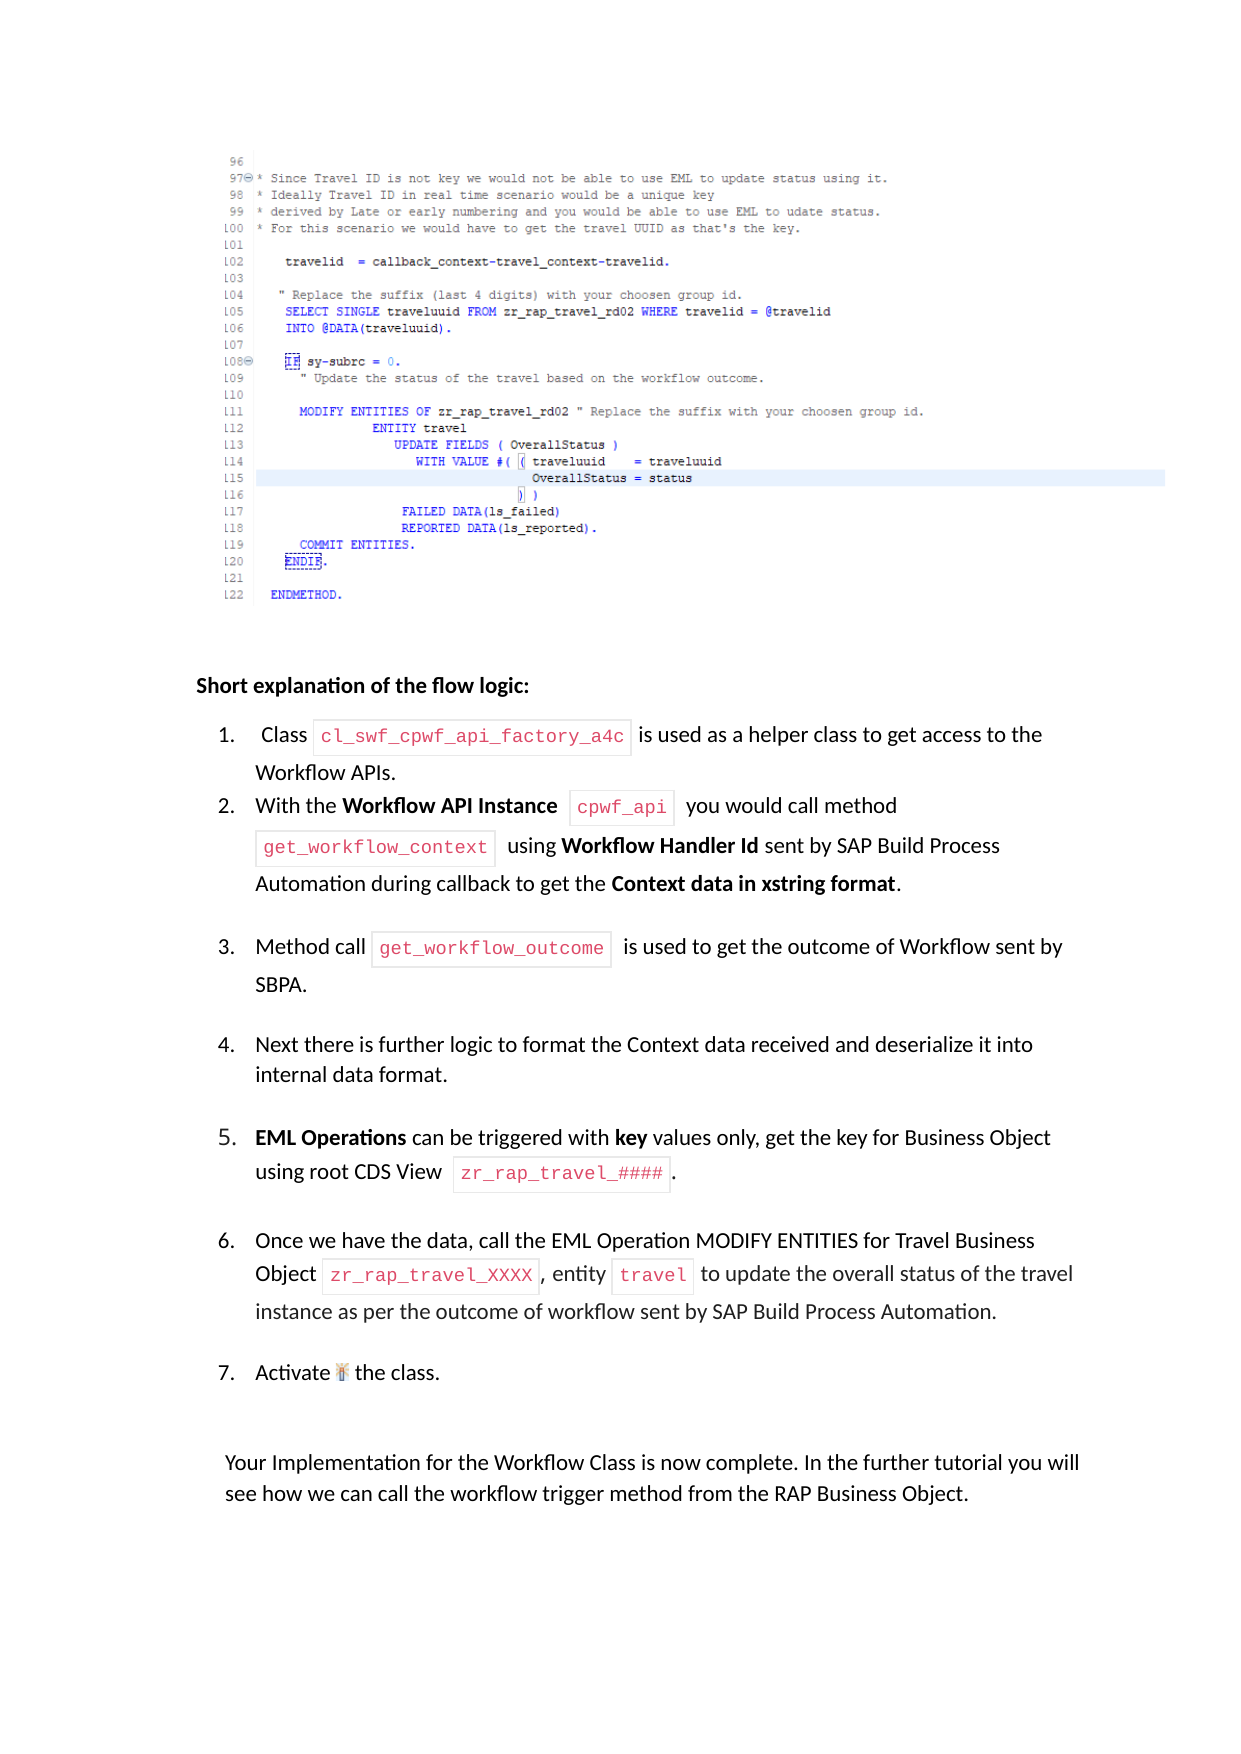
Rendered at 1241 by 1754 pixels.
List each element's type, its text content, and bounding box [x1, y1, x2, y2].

list Next there is further logic to format the Context data received and deserialize it into internal data format. [218, 1030, 1090, 1089]
picture [225, 150, 1166, 606]
list Once we have the data, call the EML Operation MODIFY ENTITIES for Travel Business Object zr_rap_travel_XXXX, entity travel to update the overall status of the travel instance as per the outcome of workflow sent by SAP Build Process Automation. [218, 1226, 1090, 1325]
list Method call get_workflow_outcome is used to get the outcome of Workflow sent by SBPA. [218, 930, 1090, 998]
list Activate the class. [218, 1358, 1090, 1386]
list With the Workflow API Instance cpwf_api you would call method get_workflow_context using Workflow Handler Id sent by SAP Build Process Automation during callback to get the Context data in xstring format. [218, 788, 1090, 897]
text Short explanation of the flow logic: [150, 671, 1090, 699]
list Class cl_swf_cpwf_api_factory_a4c is used as a helper class to get access to the Workflow APIs. [218, 718, 1090, 786]
list EML Operations can be triggered with key values only, get the key for Business Object using root CDS View zr_rap_travel_####. [218, 1121, 1090, 1193]
picture [335, 1363, 350, 1381]
list Your Implementation for the Workflow Class is now complete. In the further tutorial you will see how we can call the workflow trigger method from the RAP Business Object. [225, 1448, 1090, 1507]
